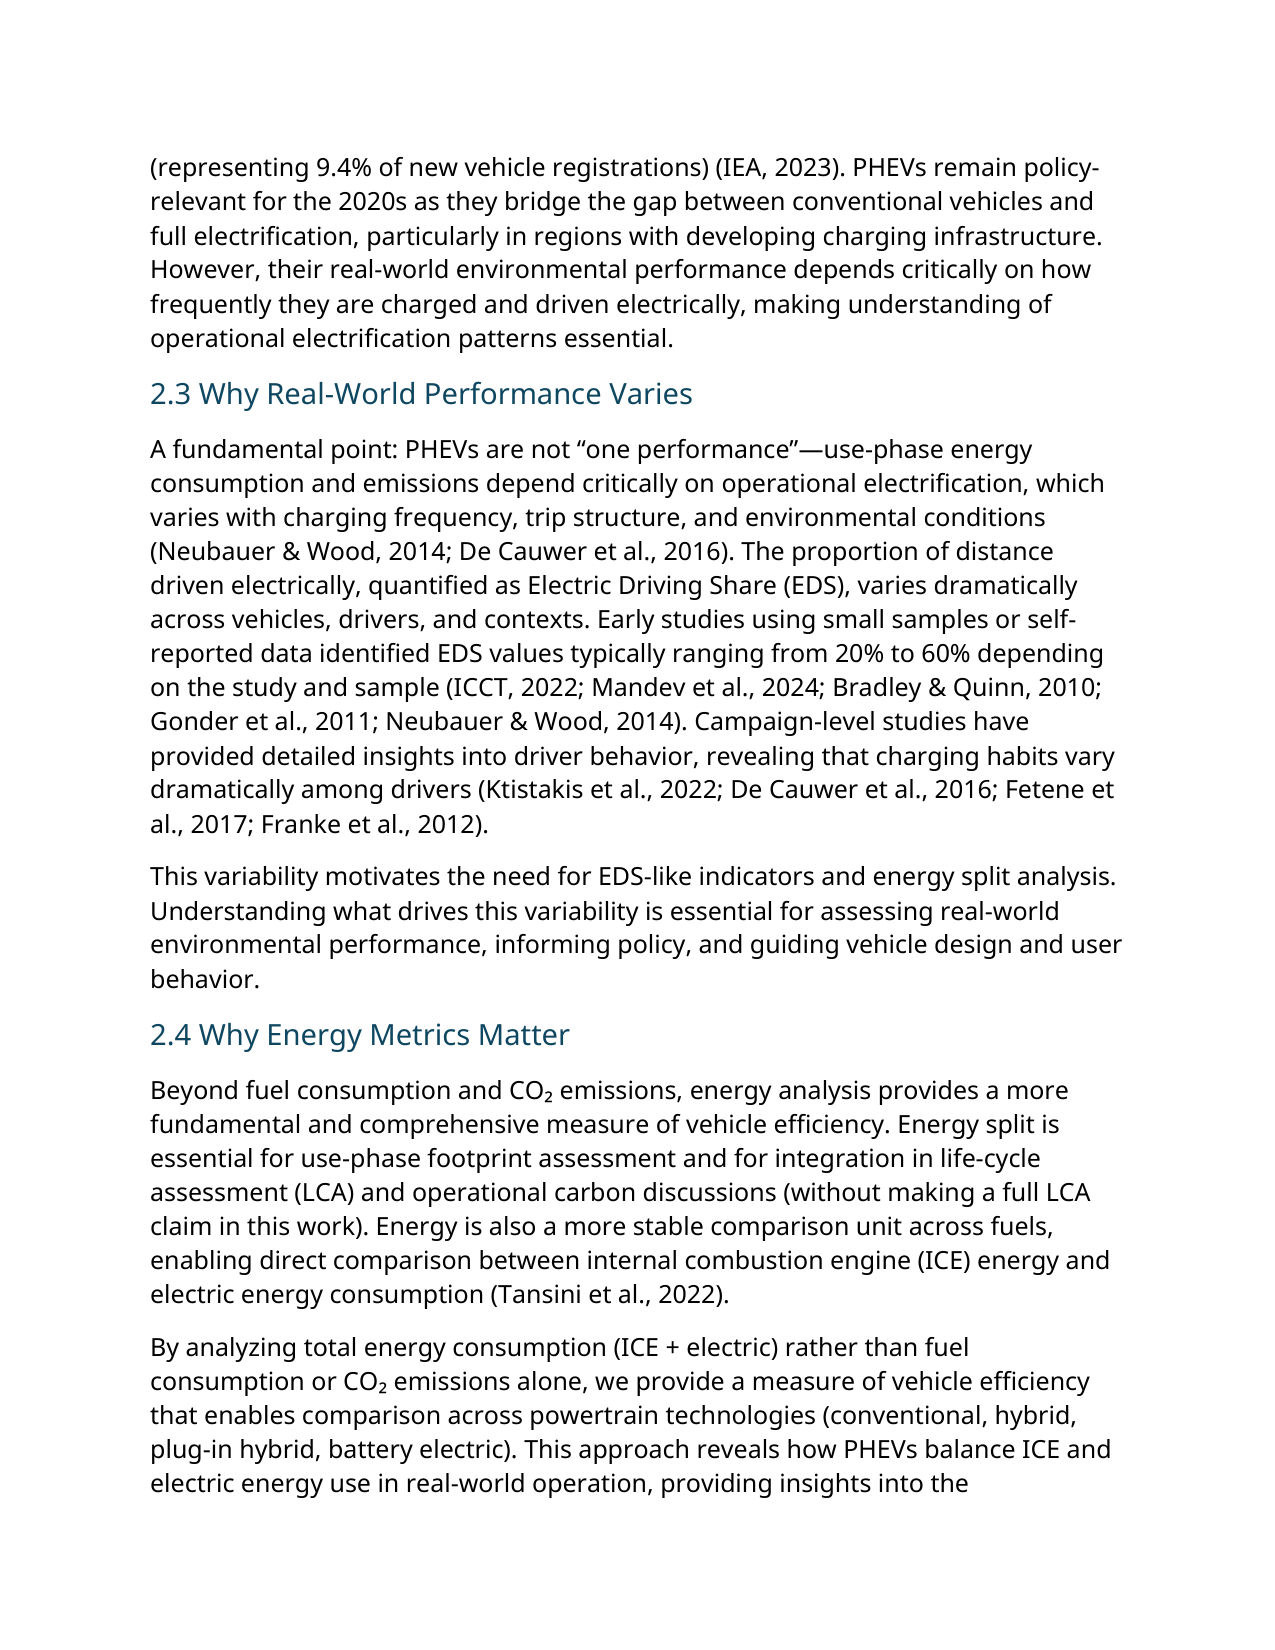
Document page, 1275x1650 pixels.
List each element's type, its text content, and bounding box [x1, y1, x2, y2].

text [150, 150, 1125, 354]
text This variability motivates the need for EDS-like indicators and energy split analysis. Understanding what drives this variability is essential for assessing real-world environmental performance, informing policy, and guiding vehicle design and user behavior. [150, 859, 1125, 995]
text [150, 1330, 1125, 1500]
subtitle 2.4 Why Energy Metrics Matter [150, 1014, 1125, 1054]
subtitle 2.3 Why Real-World Performance Varies [150, 373, 1125, 413]
text Beyond fuel consumption and CO₂ emissions, energy analysis provides a more fundamental and comprehensive measure of vehicle efficiency. Energy split is essential for use-phase footprint assessment and for integration in life-cycle assessment (LCA) and operational carbon discussions (without making a full LCA claim in this work). Energy is also a more stable comparison unit across fuels, enabling direct comparison between internal combustion engine (ICE) energy and electric energy consumption (Tansini et al., 2022). [150, 1072, 1125, 1311]
text A fundamental point: PHEVs are not “one performance”—use-phase energy consumption and emissions depend critically on operational electrification, which varies with charging frequency, trip structure, and environmental conditions (Neubauer & Wood, 2014; De Cauwer et al., 2016). The proportion of distance driven electrically, quantified as Electric Driving Share (EDS), varies dramatically across vehicles, drivers, and contexts. Early studies using small samples or self-reported data identified EDS values typically ranging from 20% to 60% depending on the study and sample (ICCT, 2022; Mandev et al., 2024; Bradley & Quinn, 2010; Gonder et al., 2011; Neubauer & Wood, 2014). Campaign-level studies have provided detailed insights into driver behavior, revealing that charging habits vary dramatically among drivers (Ktistakis et al., 2022; De Cauwer et al., 2016; Fetene et al., 2017; Franke et al., 2012). [150, 432, 1125, 840]
